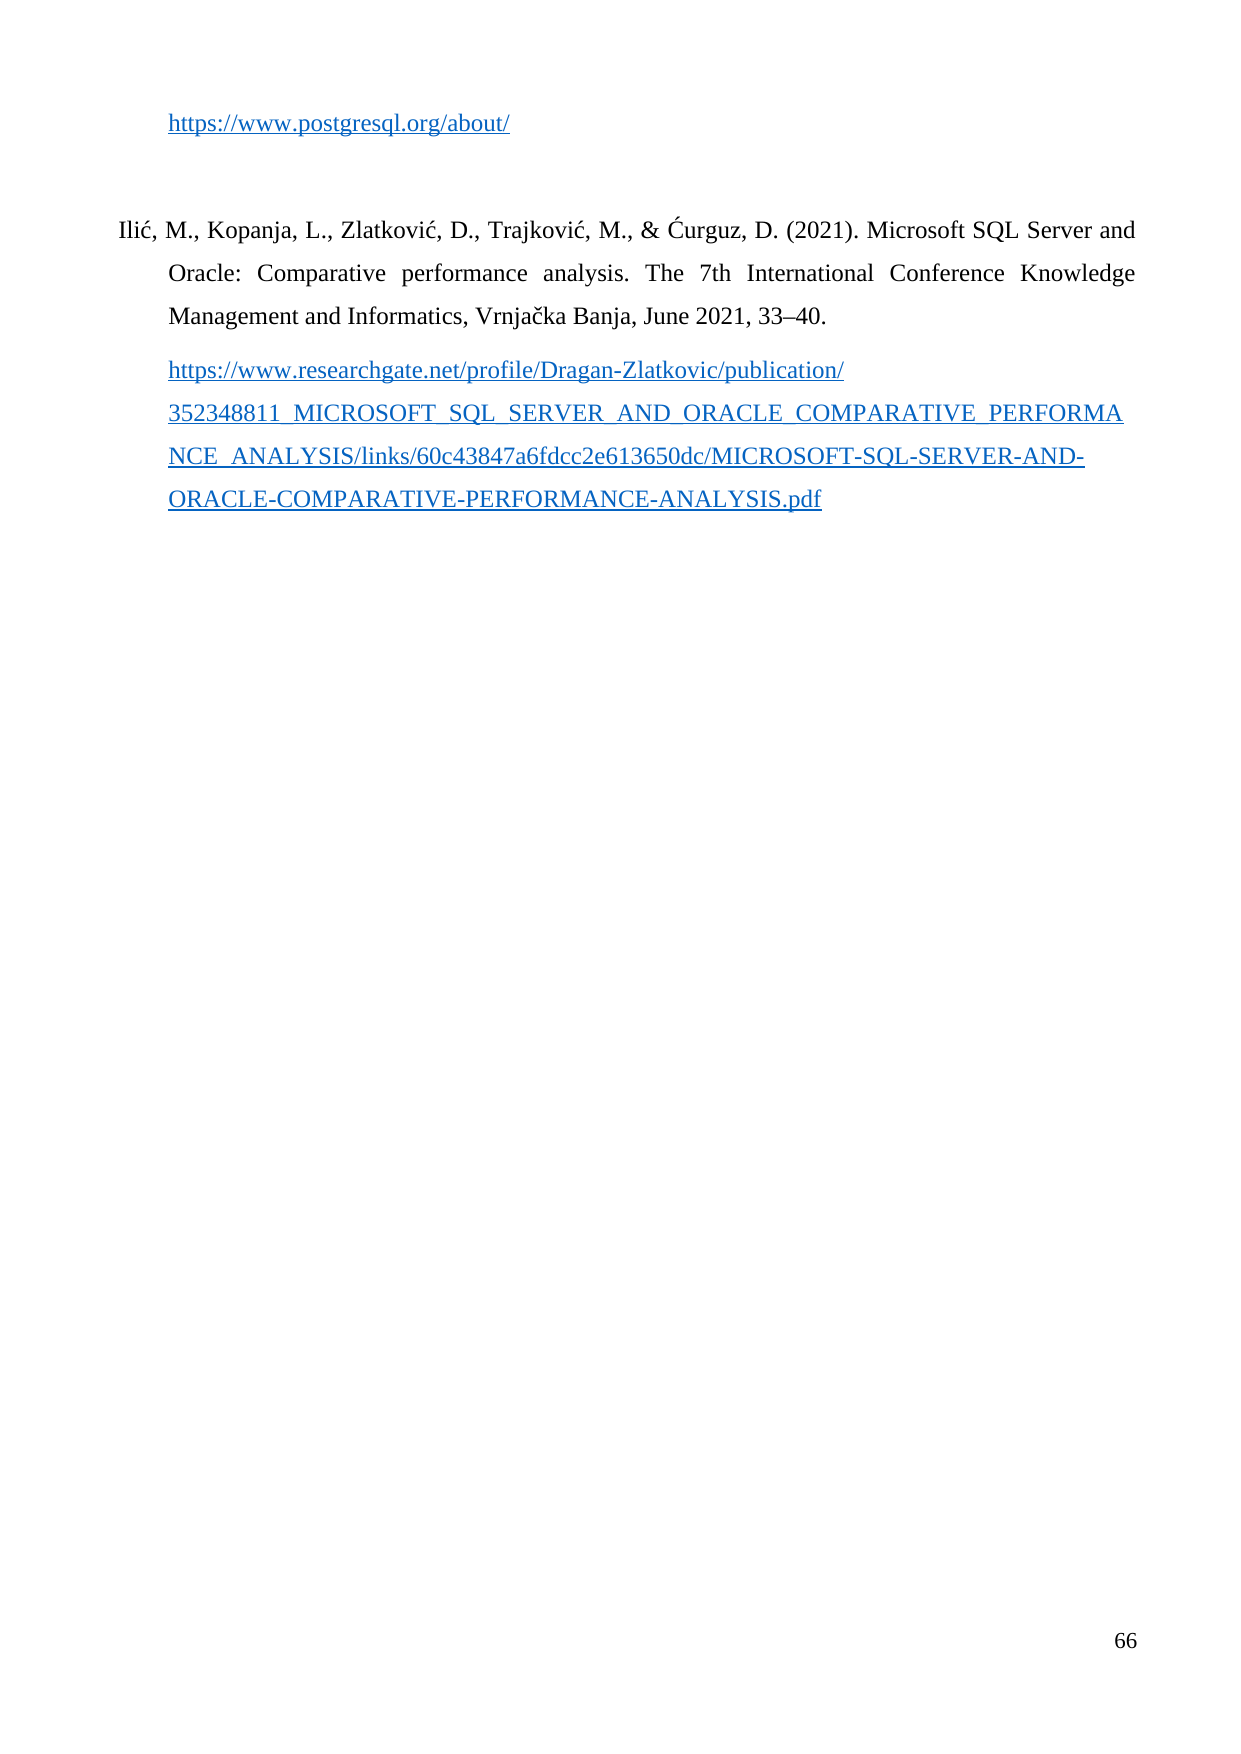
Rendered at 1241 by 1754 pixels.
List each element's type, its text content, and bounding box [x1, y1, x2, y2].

text https://www.researchgate.net/profile/Dragan-Zlatkovic/publication/352348811_MICROSOFT_SQL_SERVER_AND_ORACLE_COMPARATIVE_PERFORMANCE_ANALYSIS/links/60c43847a6fdcc2e613650dc/MICROSOFT-SQL-SERVER-AND-ORACLE-COMPARATIVE-PERFORMANCE-ANALYSIS.pdf [118, 355, 1137, 513]
text Ilić, M., Kopanja, L., Zlatković, D., Trajković, M., & Ćurguz, D. (2021). Microsoft SQL Server and Oracle: Comparative performance analysis. The 7th International Conference Knowledge Management and Informatics, Vrnjačka Banja, June 2021, 33–40. [118, 215, 1137, 330]
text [118, 108, 1137, 137]
